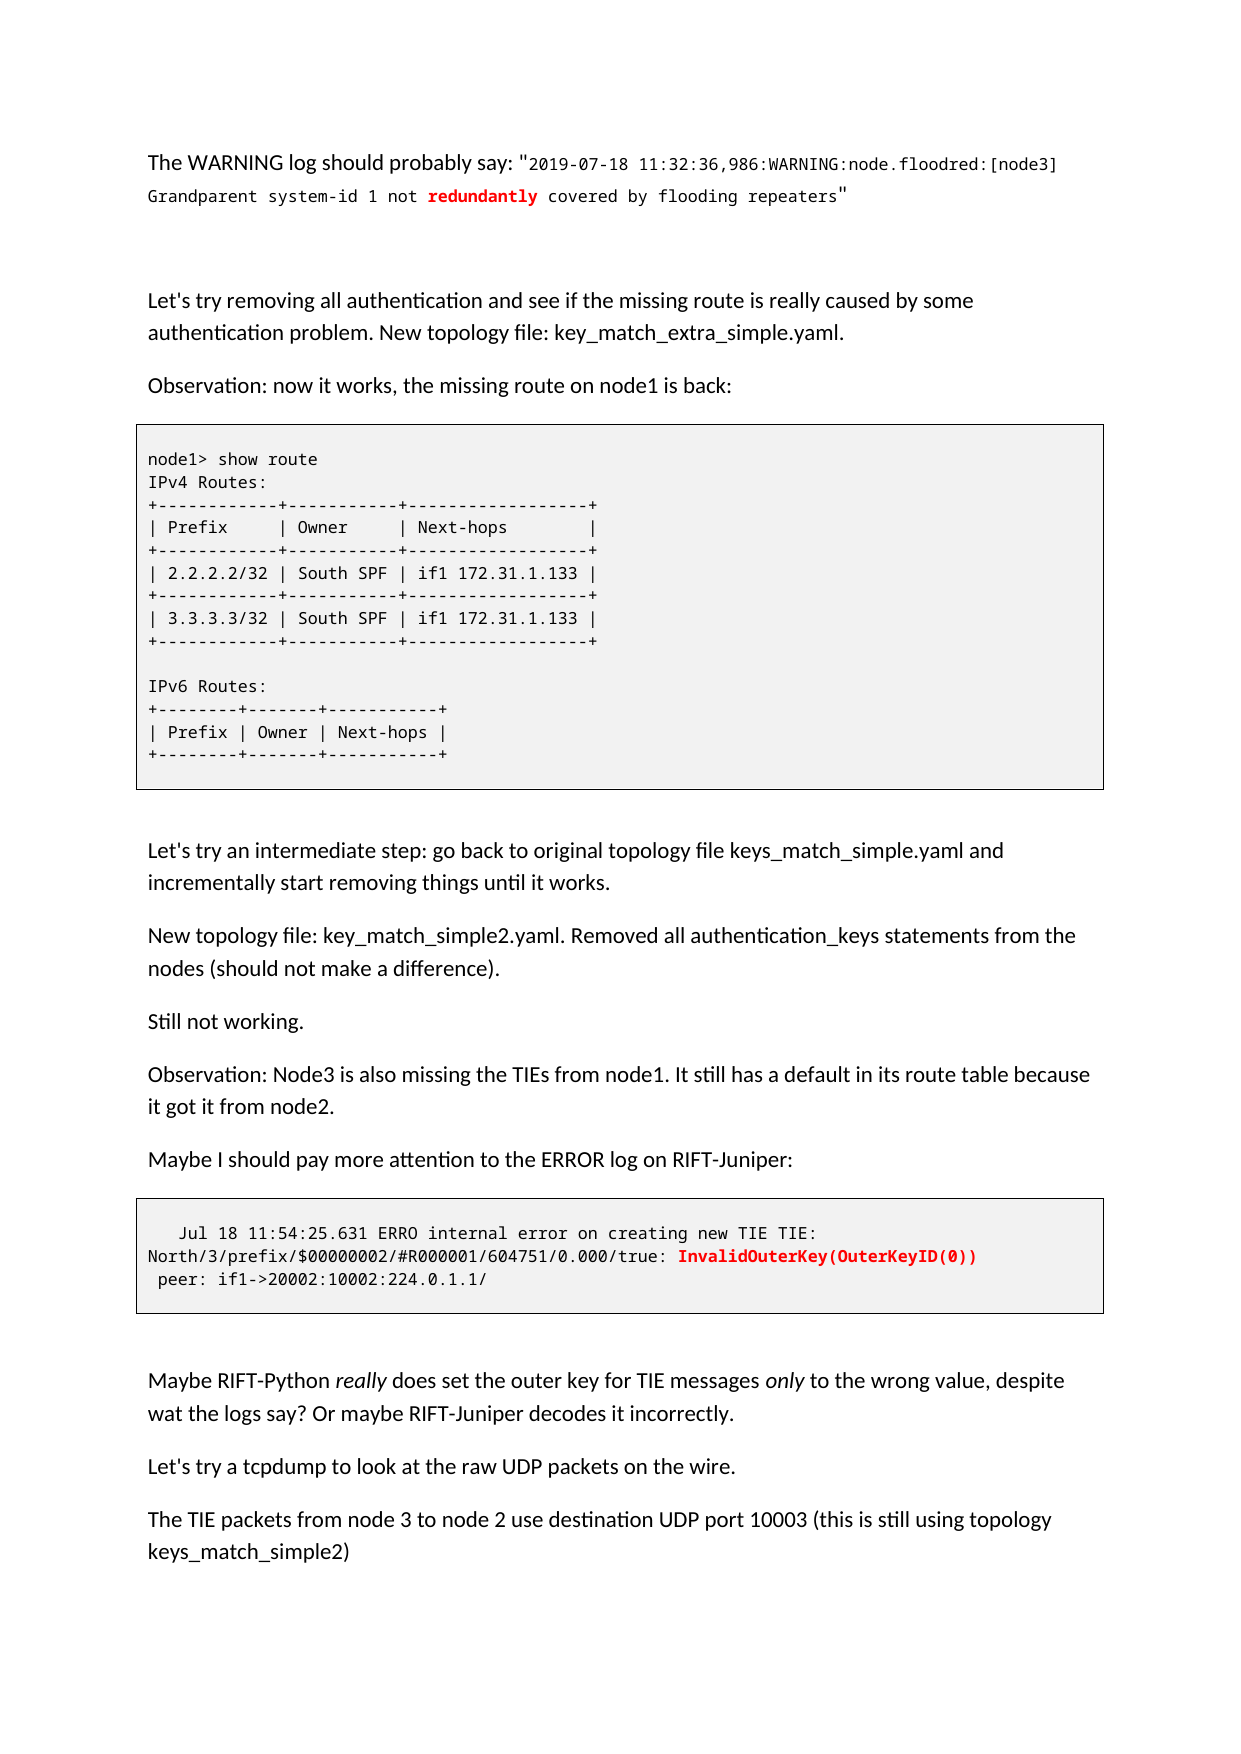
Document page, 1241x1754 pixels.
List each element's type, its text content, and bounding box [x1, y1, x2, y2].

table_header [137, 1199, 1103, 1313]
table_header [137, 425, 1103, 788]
text The WARNING log should probably say: "2019-07-18 11:32:36,986:WARNING:node.floodred:[node3] Grandparent system-id 1 not redundantly covered by flooding repeaters" [148, 148, 1093, 208]
text Let's try removing all authentication and see if the missing route is really caused by some authentication problem. New topology file: key_match_extra_simple.yaml. [148, 286, 1093, 346]
text Observation: now it works, the missing route on node1 is back: [148, 371, 1093, 399]
text New topology file: key_match_simple2.yaml. Removed all authentication_keys statements from the nodes (should not make a difference). [148, 922, 1093, 982]
text Observation: Node3 is also missing the TIEs from node1. It still has a default in its route table because it got it from node2. [148, 1060, 1093, 1120]
text Let's try a tcpdump to look at the raw UDP packets on the wire. [148, 1452, 1093, 1480]
text Maybe I should pay more attention to the ERROR log on RIFT-Juniper: [148, 1145, 1093, 1173]
text Maybe RIFT-Python really does set the outer key for TIE messages only to the wrong value, despite wat the logs say? Or maybe RIFT-Juniper decodes it incorrectly. [148, 1367, 1093, 1427]
text The TIE packets from node 3 to node 2 use destination UDP port 10003 (this is still using topology keys_match_simple2) [148, 1505, 1093, 1565]
text Still not working. [148, 1007, 1093, 1035]
text Let's try an intermediate step: go back to original topology file keys_match_simple.yaml and incrementally start removing things until it works. [148, 836, 1093, 897]
